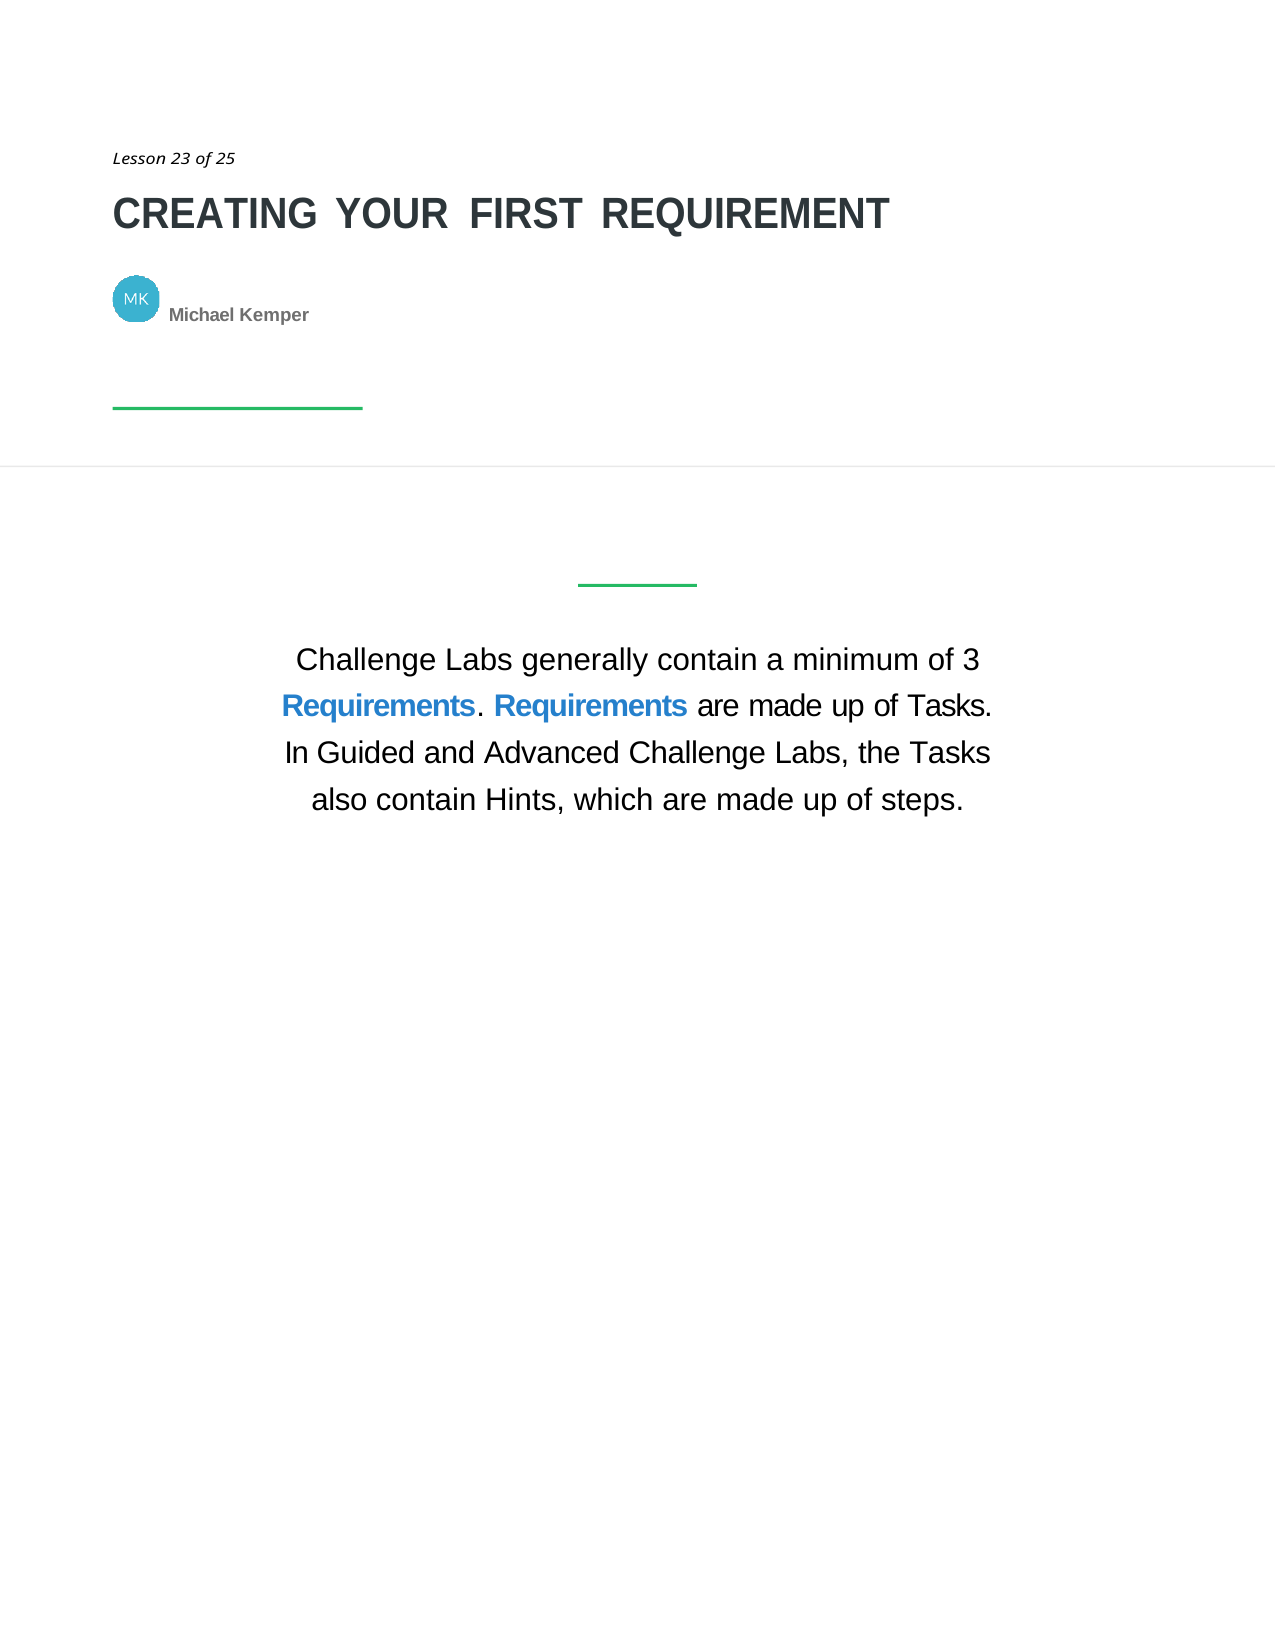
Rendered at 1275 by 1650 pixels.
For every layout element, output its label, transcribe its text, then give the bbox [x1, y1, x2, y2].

subtitle Challenge Labs generally contain a minimum of 3 Requirements. Requirements are made up of Tasks. In Guided and Advanced Challenge Labs, the Tasks also contain Hints, which are made up of steps. [272, 641, 1003, 816]
text Lesson 23 of 25 [112, 148, 1200, 169]
text Michael Kemper [112, 274, 1200, 326]
subtitle CREATING YOUR FIRST REQUIREMENT [112, 188, 1200, 238]
picture [112, 274, 160, 322]
